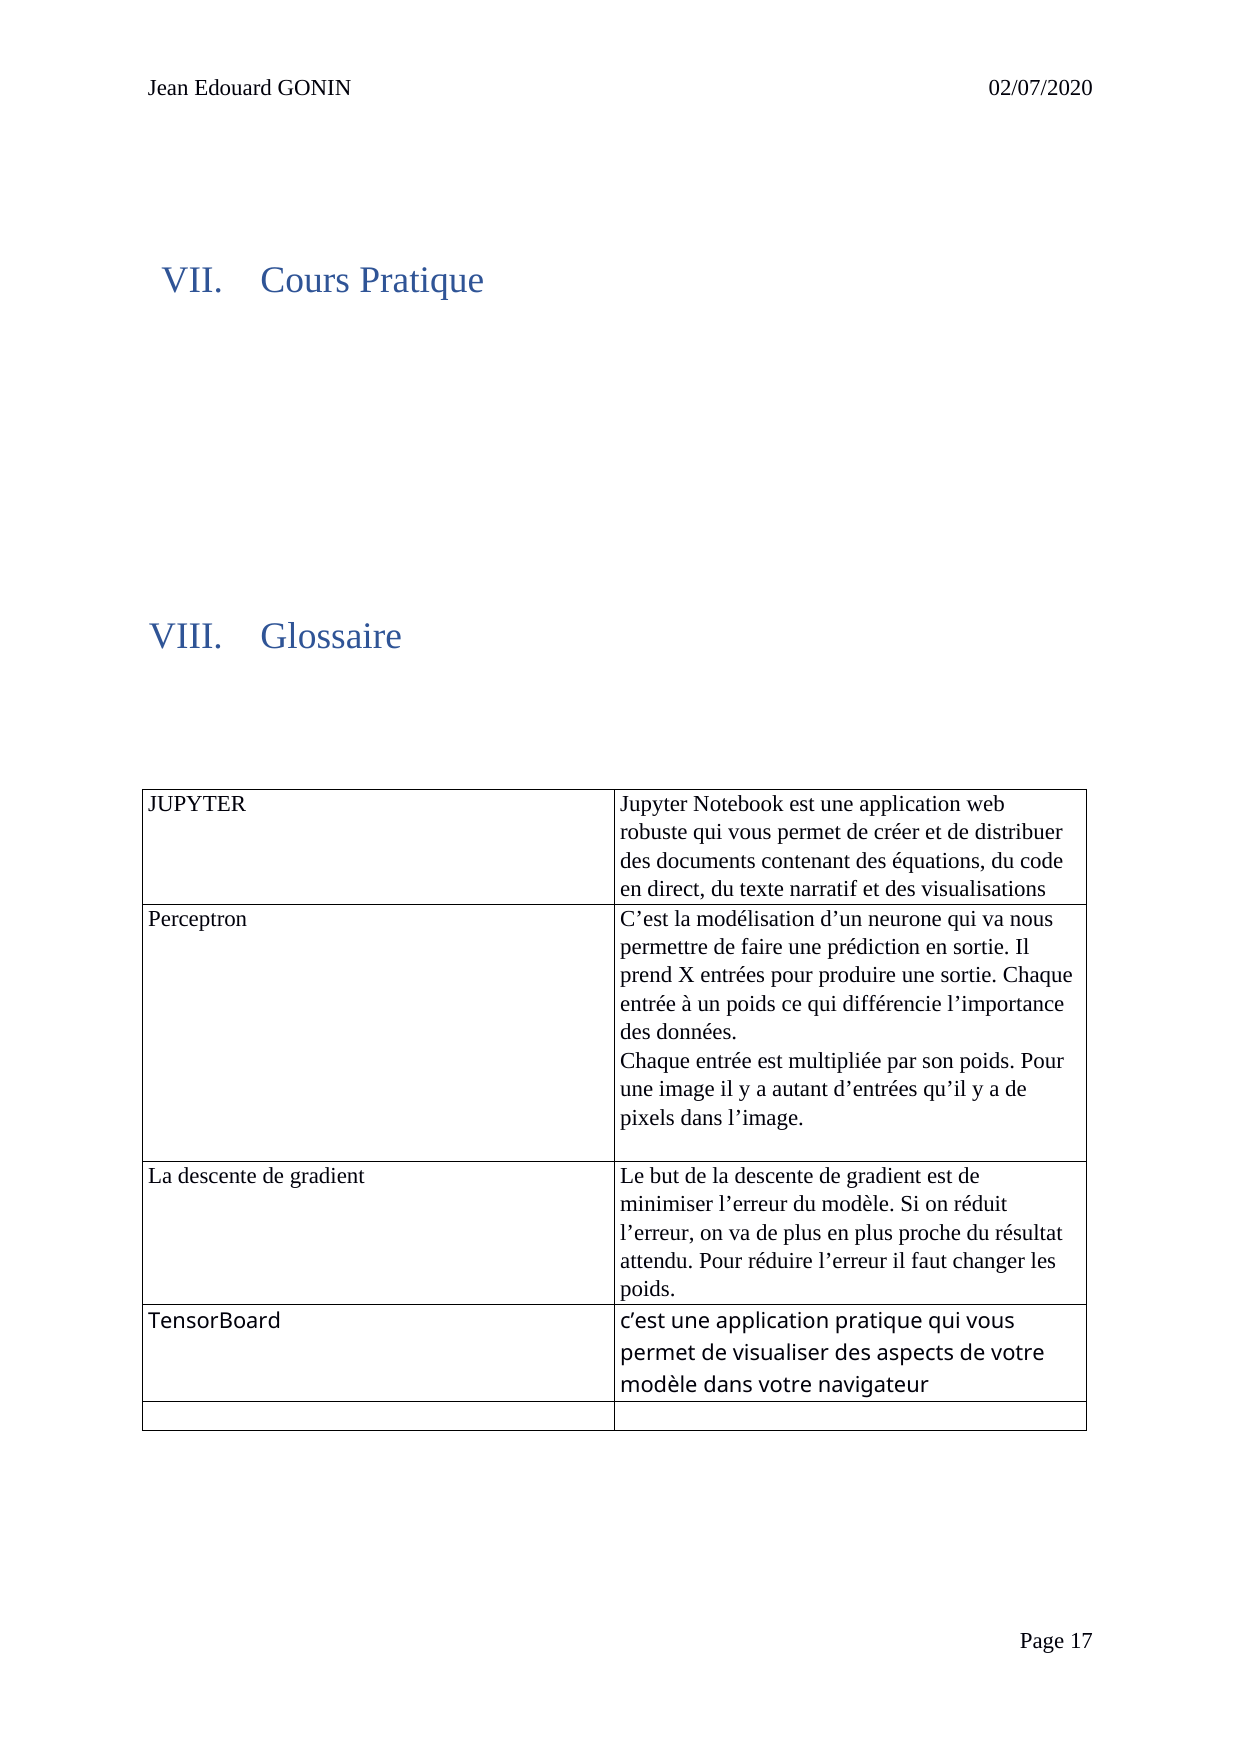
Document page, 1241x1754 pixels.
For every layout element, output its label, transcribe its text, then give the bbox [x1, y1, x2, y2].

table_cell [615, 1402, 1086, 1430]
table_cell La descente de gradient [143, 1162, 614, 1304]
table_cell Perceptron [143, 905, 614, 1161]
table_header JUPYTER [143, 790, 614, 904]
table_cell c’est une application pratique qui vous permet de visualiser des aspects de votre modèle dans votre navigateur [615, 1305, 1086, 1401]
list Glossaire [223, 614, 1093, 657]
table_cell TensorBoard [143, 1305, 614, 1401]
table_cell Le but de la descente de gradient est de minimiser l’erreur du modèle. Si on réduit l’erreur, on va de plus en plus proche du résultat attendu. Pour réduire l’erreur il faut changer les poids. [615, 1162, 1086, 1304]
list Cours Pratique [223, 258, 1093, 301]
table_header Jupyter Notebook est une application web robuste qui vous permet de créer et de distribuer des documents contenant des équations, du code en direct, du texte narratif et des visualisations [615, 790, 1086, 904]
table_cell [143, 1402, 614, 1430]
table_cell C’est la modélisation d’un neurone qui va nous permettre de faire une prédiction en sortie. Il prend X entrées pour produire une sortie. Chaque entrée à un poids ce qui différencie l’importance des données. Chaque entrée est multipliée par son poids. Pour une image il y a autant d’entrées qu’il y a de pixels dans l’image. [615, 905, 1086, 1161]
